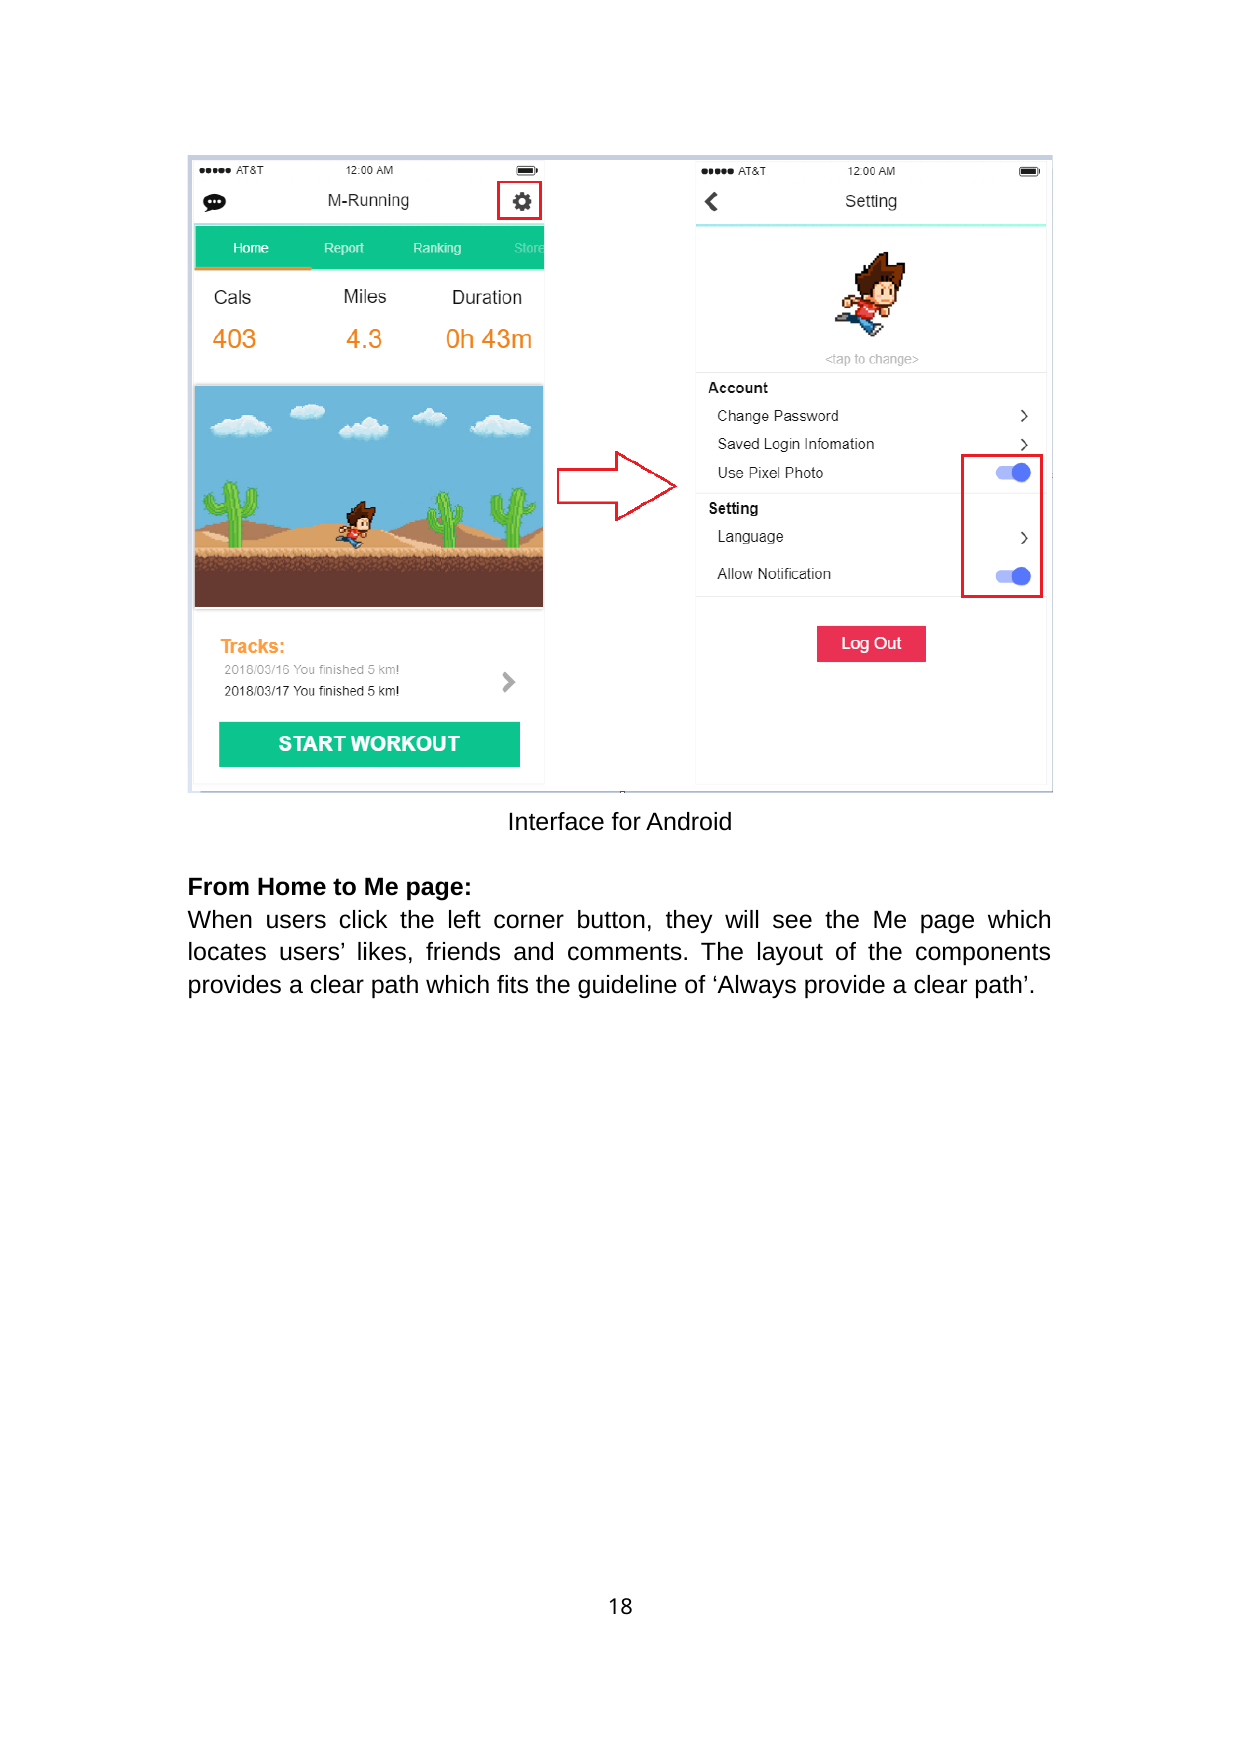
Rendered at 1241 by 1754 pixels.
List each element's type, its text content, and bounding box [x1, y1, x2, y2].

text From Home to Me page: [187, 871, 1053, 903]
picture [187, 155, 1053, 793]
text Interface for Android [187, 806, 1053, 838]
text When users click the left corner button, they will see the Me page which locates users’ likes, friends and comments. The layout of the components provides a clear path which fits the guideline of ‘Always provide a clear path’. [187, 903, 1053, 1001]
